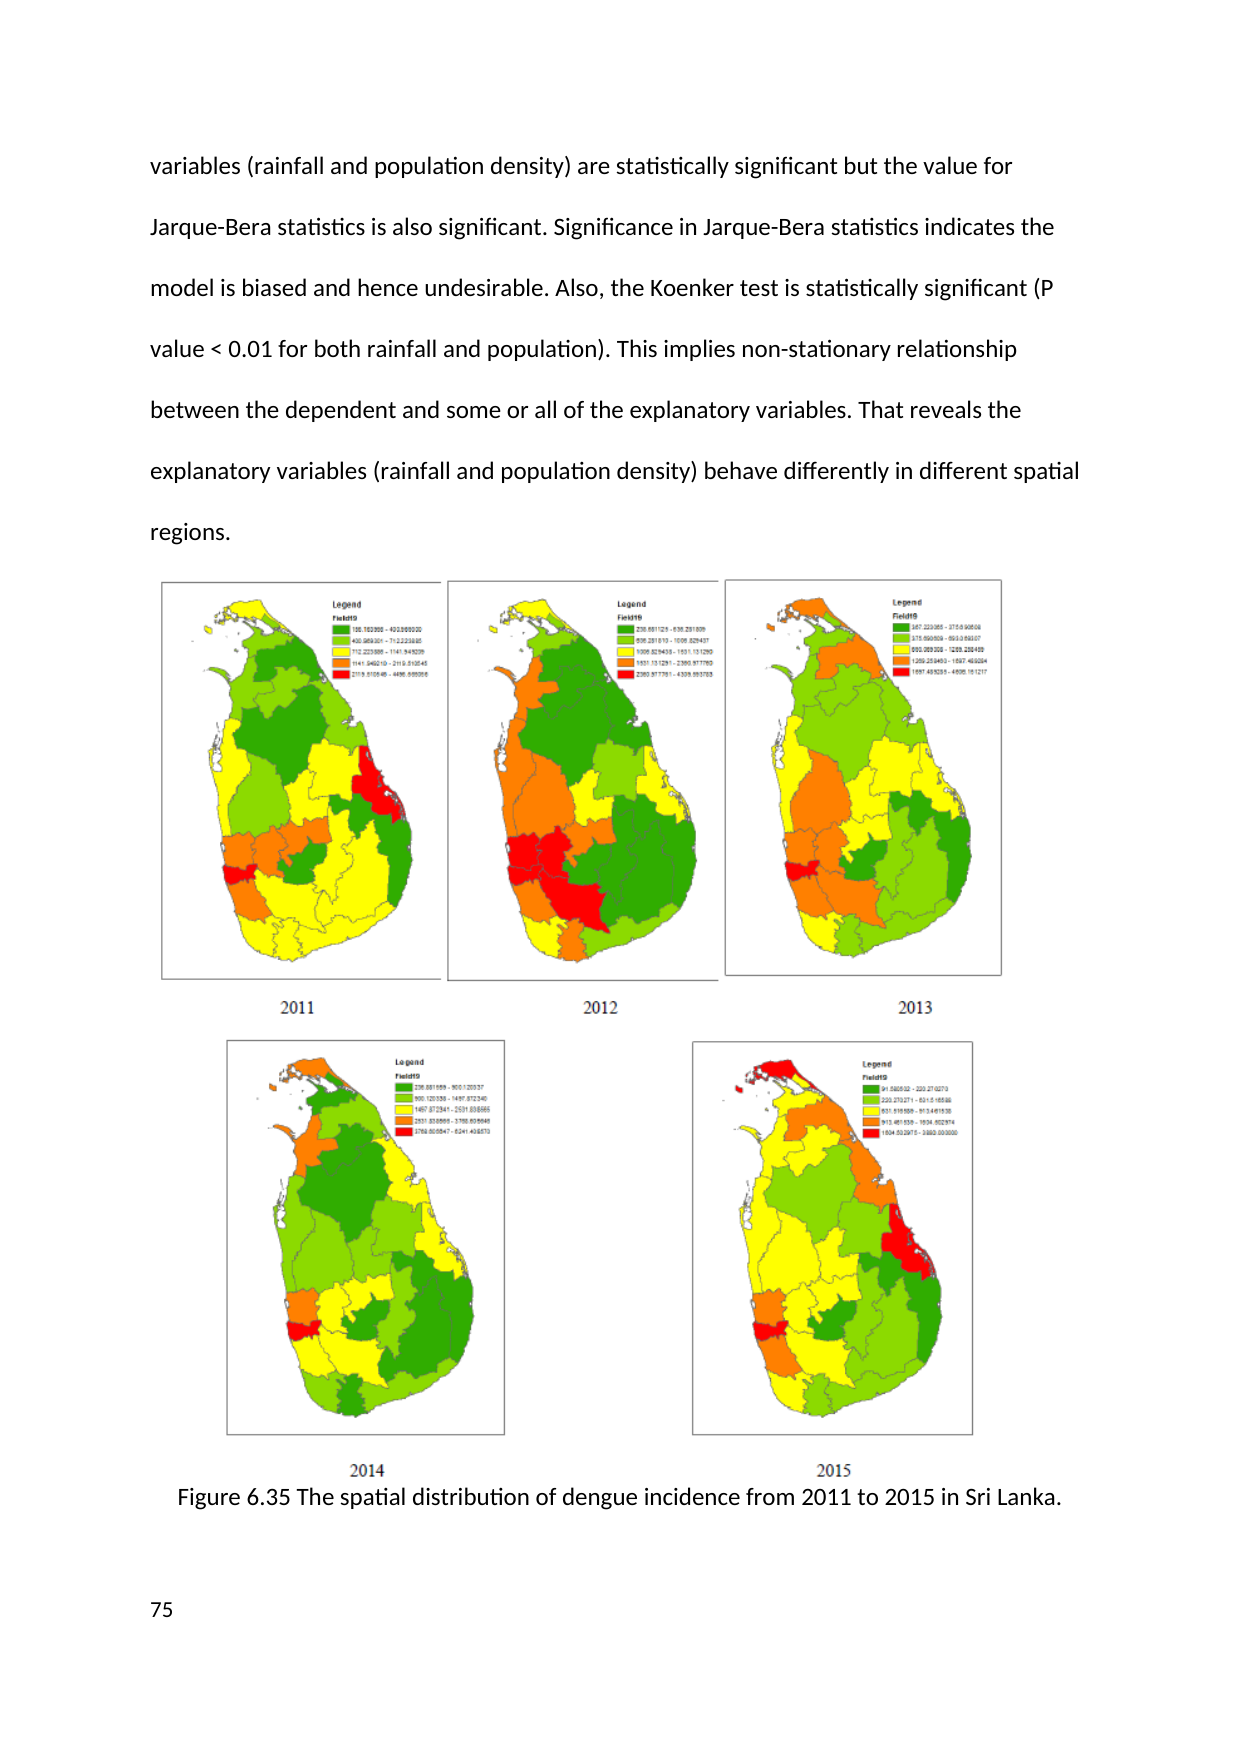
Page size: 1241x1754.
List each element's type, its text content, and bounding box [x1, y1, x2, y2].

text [150, 150, 1090, 547]
